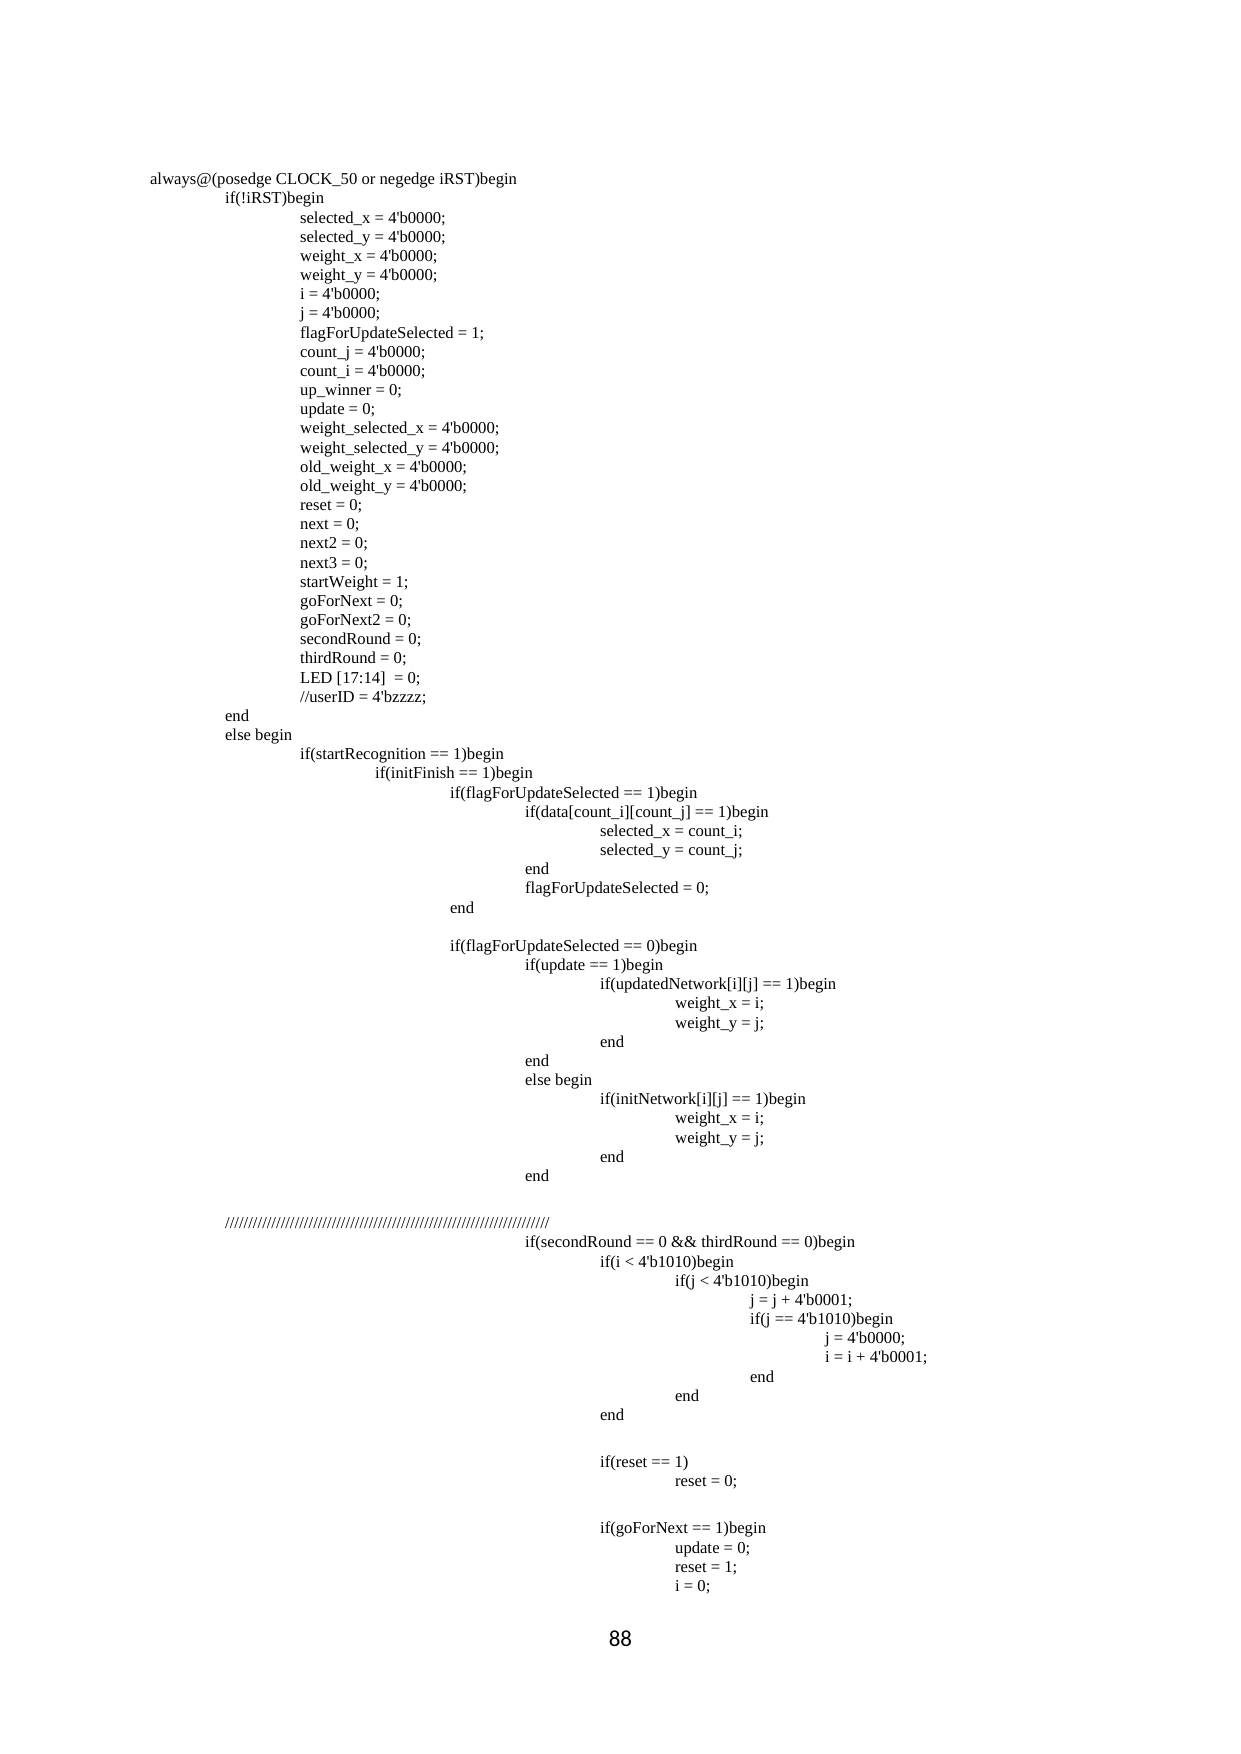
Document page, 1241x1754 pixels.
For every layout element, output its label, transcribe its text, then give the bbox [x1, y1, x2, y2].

text end [150, 1147, 1090, 1166]
text reset = 0; [150, 1471, 1090, 1490]
text ////////////////////////////////////////////////////////////////////// [150, 1213, 1090, 1232]
text if(initNetwork[i][j] == 1)begin [150, 1089, 1090, 1108]
text end [150, 1366, 1090, 1386]
text weight_selected_x = 4'b0000; [150, 418, 1090, 437]
text else begin [150, 725, 1090, 744]
text weight_x = i; [150, 1108, 1090, 1127]
text if(initFinish == 1)begin [150, 763, 1090, 782]
text weight_y = j; [150, 1127, 1090, 1147]
text end [150, 897, 1090, 917]
text reset = 0; [150, 495, 1090, 514]
text if(j < 4'b1010)begin [150, 1271, 1090, 1290]
text thirdRound = 0; [150, 648, 1090, 667]
text end [150, 1386, 1090, 1405]
text end [150, 1032, 1090, 1051]
text end [150, 1051, 1090, 1070]
text weight_selected_y = 4'b0000; [150, 437, 1090, 457]
text selected_y = count_j; [150, 840, 1090, 859]
text selected_y = 4'b0000; [150, 227, 1090, 246]
text if(i < 4'b1010)begin [150, 1251, 1090, 1271]
text if(update == 1)begin [150, 955, 1090, 974]
text next3 = 0; [150, 552, 1090, 572]
text //userID = 4'bzzzz; [150, 687, 1090, 706]
text goForNext = 0; [150, 591, 1090, 610]
text end [150, 1405, 1090, 1424]
text end [150, 1166, 1090, 1185]
text i = 4'b0000; [150, 284, 1090, 303]
text flagForUpdateSelected = 0; [150, 878, 1090, 897]
text reset = 1; [150, 1557, 1090, 1576]
text up_winner = 0; [150, 380, 1090, 399]
text weight_x = i; [150, 993, 1090, 1012]
text startWeight = 1; [150, 572, 1090, 591]
text old_weight_y = 4'b0000; [150, 476, 1090, 495]
text if(secondRound == 0 && thirdRound == 0)begin [150, 1232, 1090, 1251]
text else begin [150, 1070, 1090, 1089]
text j = 4'b0000; [150, 303, 1090, 322]
text j = 4'b0000; [150, 1328, 1090, 1347]
text weight_x = 4'b0000; [150, 246, 1090, 265]
text end [150, 859, 1090, 878]
text flagForUpdateSelected = 1; [150, 322, 1090, 342]
text always@(posedge CLOCK_50 or negedge iRST)begin [150, 169, 1090, 188]
text LED [17:14] = 0; [150, 667, 1090, 687]
text if(j == 4'b1010)begin [150, 1309, 1090, 1328]
text goForNext2 = 0; [150, 610, 1090, 629]
text i = i + 4'b0001; [150, 1347, 1090, 1366]
text next = 0; [150, 514, 1090, 533]
text if(data[count_i][count_j] == 1)begin [150, 802, 1090, 821]
text secondRound = 0; [150, 629, 1090, 648]
text if(flagForUpdateSelected == 1)begin [150, 782, 1090, 802]
text count_i = 4'b0000; [150, 361, 1090, 380]
text count_j = 4'b0000; [150, 342, 1090, 361]
text j = j + 4'b0001; [150, 1290, 1090, 1309]
text if(reset == 1) [150, 1452, 1090, 1471]
text update = 0; [150, 399, 1090, 418]
text if(updatedNetwork[i][j] == 1)begin [150, 974, 1090, 993]
text end [150, 706, 1090, 725]
text weight_y = 4'b0000; [150, 265, 1090, 284]
text if(goForNext == 1)begin [150, 1518, 1090, 1537]
text update = 0; [150, 1537, 1090, 1557]
text if(!iRST)begin [150, 188, 1090, 207]
text if(startRecognition == 1)begin [150, 744, 1090, 763]
text old_weight_x = 4'b0000; [150, 457, 1090, 476]
text next2 = 0; [150, 533, 1090, 552]
text selected_x = count_i; [150, 821, 1090, 840]
text weight_y = j; [150, 1012, 1090, 1032]
text i = 0; [150, 1576, 1090, 1595]
text if(flagForUpdateSelected == 0)begin [150, 936, 1090, 955]
text selected_x = 4'b0000; [150, 207, 1090, 227]
